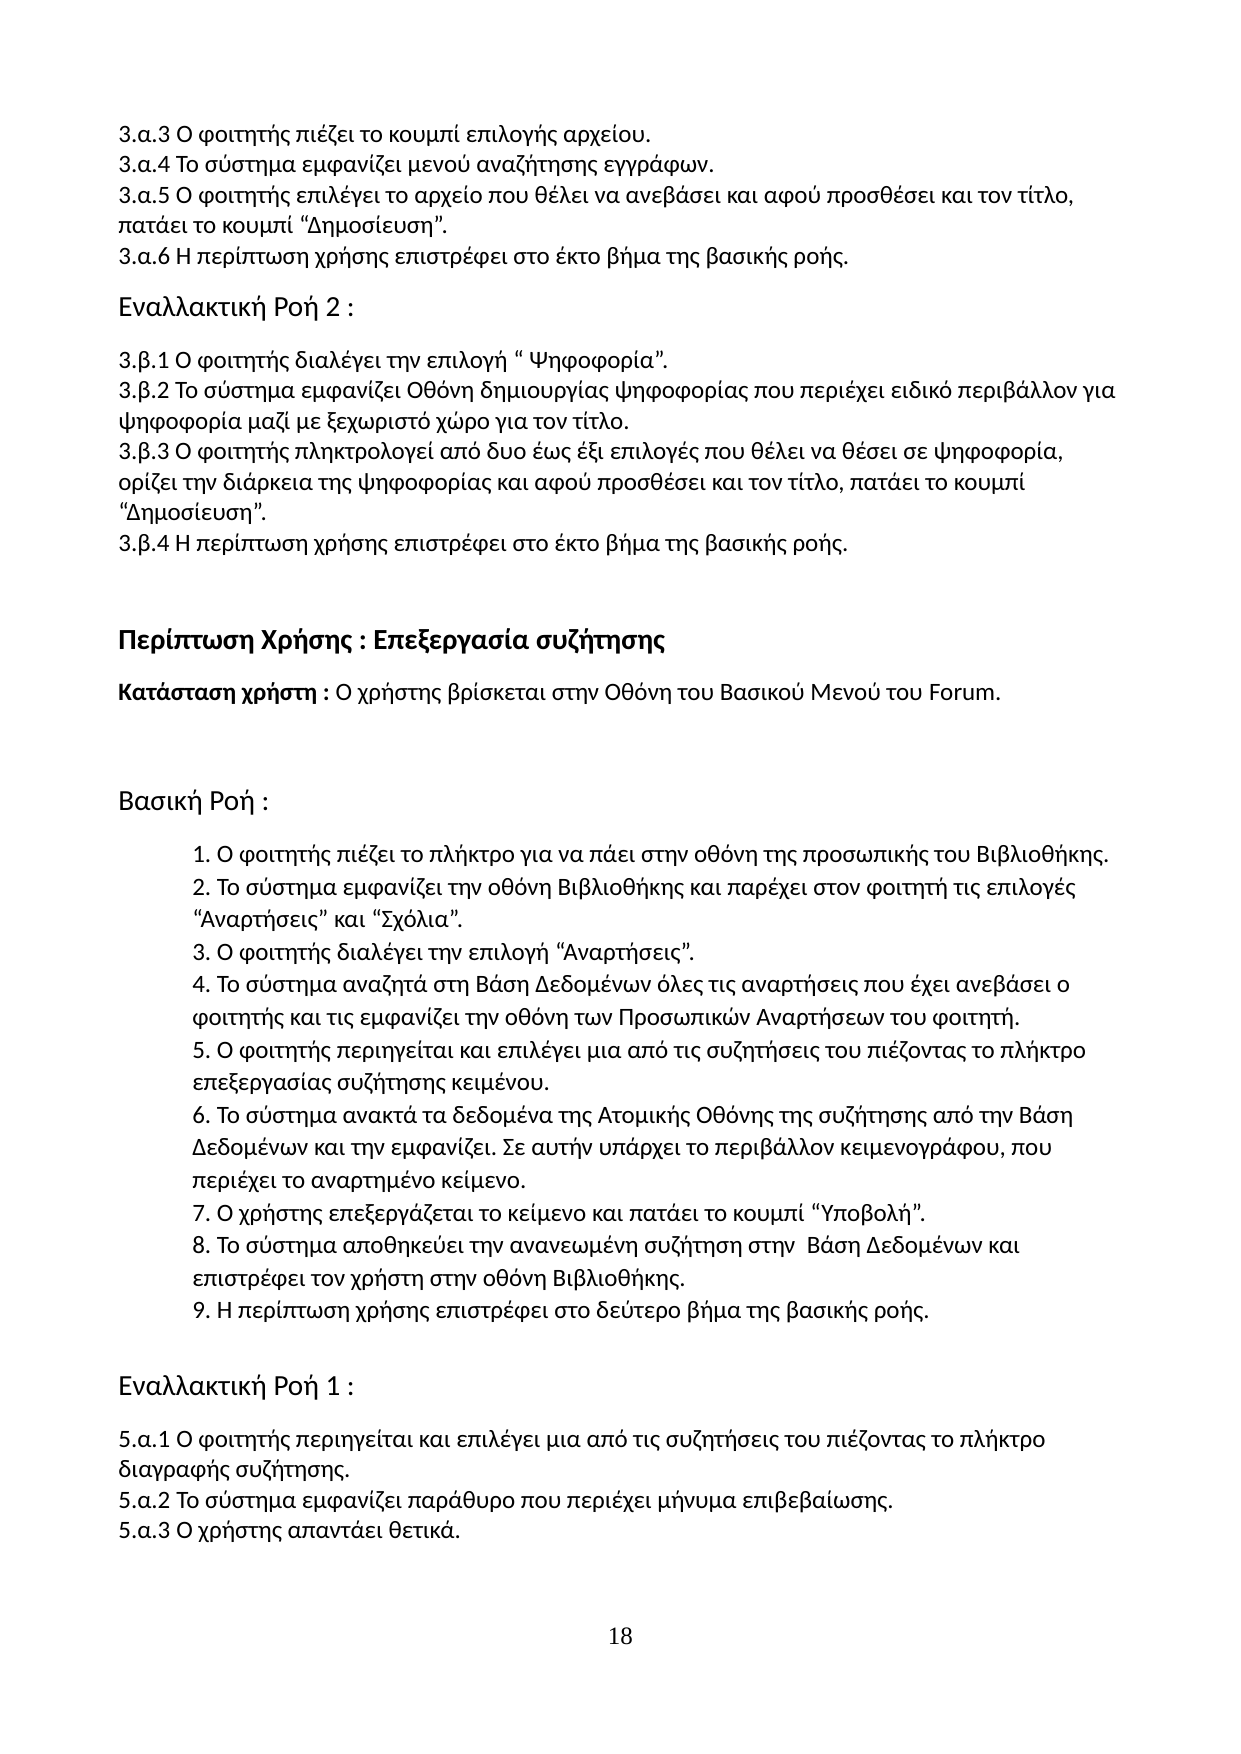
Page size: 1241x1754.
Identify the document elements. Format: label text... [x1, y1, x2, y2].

text 3.α.3 Ο φοιτητής πιέζει το κουμπί επιλογής αρχείου. 3.α.4 Το σύστημα εμφανίζει μενού αναζήτησης εγγράφων. 3.α.5 Ο φοιτητής επιλέγει το αρχείο που θέλει να ανεβάσει και αφού προσθέσει και τον τίτλο, πατάει το κουμπί “Δημοσίευση”. 3.α.6 Η περίπτωση χρήσης επιστρέφει στο έκτο βήμα της βασικής ροής. [118, 118, 1122, 271]
text 1. Ο φοιτητής πιέζει το πλήκτρο για να πάει στην οθόνη της προσωπικής του Βιβλιοθήκης. 2. Το σύστημα εμφανίζει την οθόνη Βιβλιοθήκης και παρέχει στον φοιτητή τις επιλογές “Αναρτήσεις” και “Σχόλια”. 3. Ο φοιτητής διαλέγει την επιλογή “Αναρτήσεις”. 4. Το σύστημα αναζητά στη Βάση Δεδομένων όλες τις αναρτήσεις που έχει ανεβάσει ο φοιτητής και τις εμφανίζει την οθόνη των Προσωπικών Αναρτήσεων του φοιτητή. 5. Ο φοιτητής περιηγείται και επιλέγει μια από τις συζητήσεις του πιέζοντας το πλήκτρο επεξεργασίας συζήτησης κειμένου. 6. Το σύστημα ανακτά τα δεδομένα της Ατομικής Οθόνης της συζήτησης από την Βάση Δεδομένων και την εμφανίζει. Σε αυτήν υπάρχει το περιβάλλον κειμενογράφου, που περιέχει το αναρτημένο κείμενο. 7. Ο χρήστης επεξεργάζεται το κείμενο και πατάει το κουμπί “Υποβολή”. 8. Το σύστημα αποθηκεύει την ανανεωμένη συζήτηση στην Βάση Δεδομένων και επιστρέφει τον χρήστη στην οθόνη Βιβλιοθήκης. 9. Η περίπτωση χρήσης επιστρέφει στο δεύτερο βήμα της βασικής ροής. [192, 838, 1122, 1325]
text Περίπτωση Χρήσης : Επεξεργασία συζήτησης [118, 621, 1122, 657]
text 3.β.2 Το σύστημα εμφανίζει Οθόνη δημιουργίας ψηφοφορίας που περιέχει ειδικό περιβάλλον για ψηφοφορία μαζί με ξεχωριστό χώρο για τον τίτλο. [118, 374, 1122, 435]
text 3.β.3 Ο φοιτητής πληκτρολογεί από δυο έως έξι επιλογές που θέλει να θέσει σε ψηφοφορία, ορίζει την διάρκεια της ψηφοφορίας και αφού προσθέσει και τον τίτλο, πατάει το κουμπί “Δημοσίευση”. 3.β.4 Η περίπτωση χρήσης επιστρέφει στο έκτο βήμα της βασικής ροής. [118, 435, 1122, 557]
text Εναλλακτική Ροή 1 : [118, 1367, 1122, 1402]
text Βασική Ροή : [118, 782, 1122, 818]
text 5.α.3 Ο χρήστης απαντάει θετικά. [118, 1514, 1122, 1545]
text 5.α.2 Το σύστημα εμφανίζει παράθυρο που περιέχει μήνυμα επιβεβαίωσης. [118, 1484, 1122, 1514]
text Εναλλακτική Ροή 2 : [118, 288, 1122, 323]
text 5.α.1 Ο φοιτητής περιηγείται και επιλέγει μια από τις συζητήσεις του πιέζοντας το πλήκτρο διαγραφής συζήτησης. [118, 1423, 1122, 1484]
text Κατάσταση χρήστη : Ο χρήστης βρίσκεται στην Οθόνη του Βασικού Μενού του Forum. [118, 676, 1122, 707]
text 3.β.1 Ο φοιτητής διαλέγει την επιλογή “ Ψηφοφορία”. [118, 344, 1122, 374]
